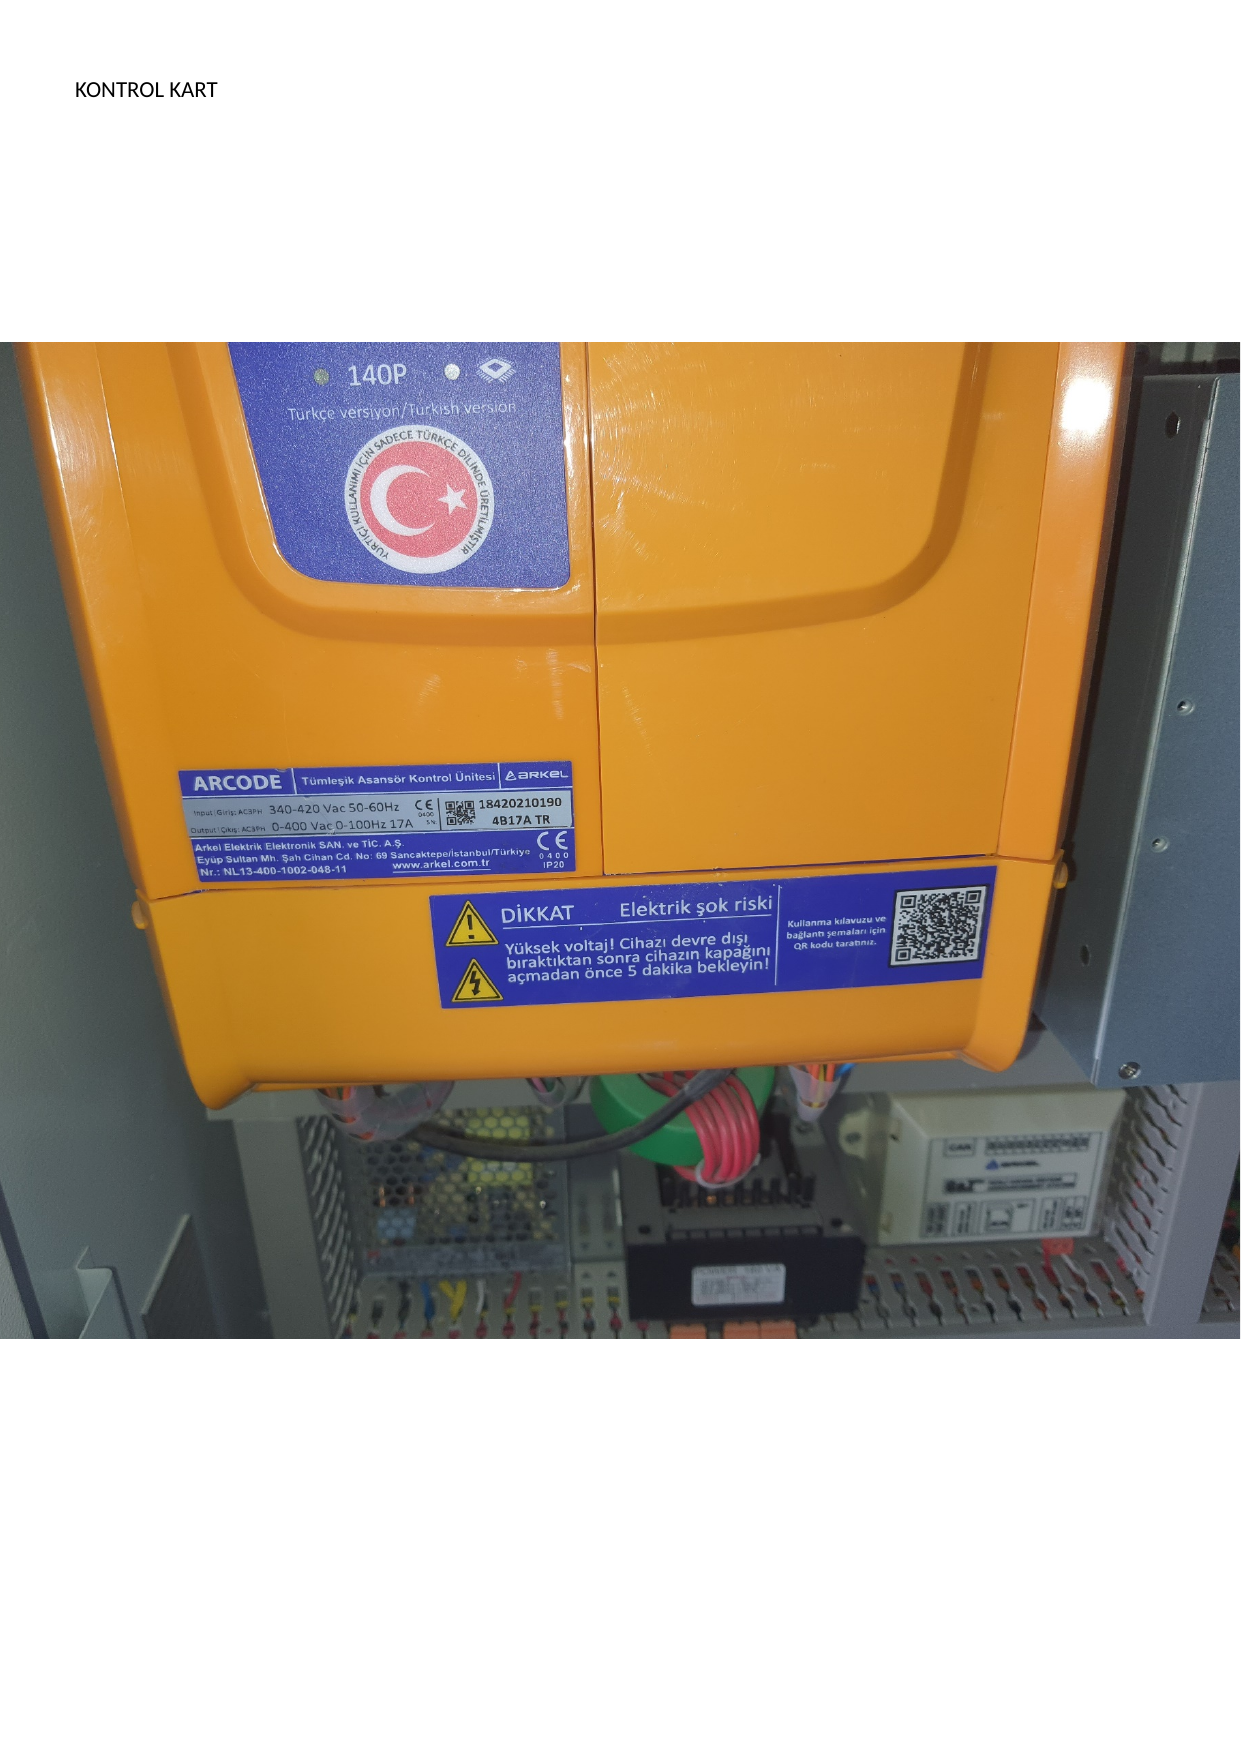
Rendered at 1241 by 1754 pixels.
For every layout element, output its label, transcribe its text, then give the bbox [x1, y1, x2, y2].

text KONTROL KART [75, 75, 1165, 103]
picture [0, 342, 1241, 1339]
